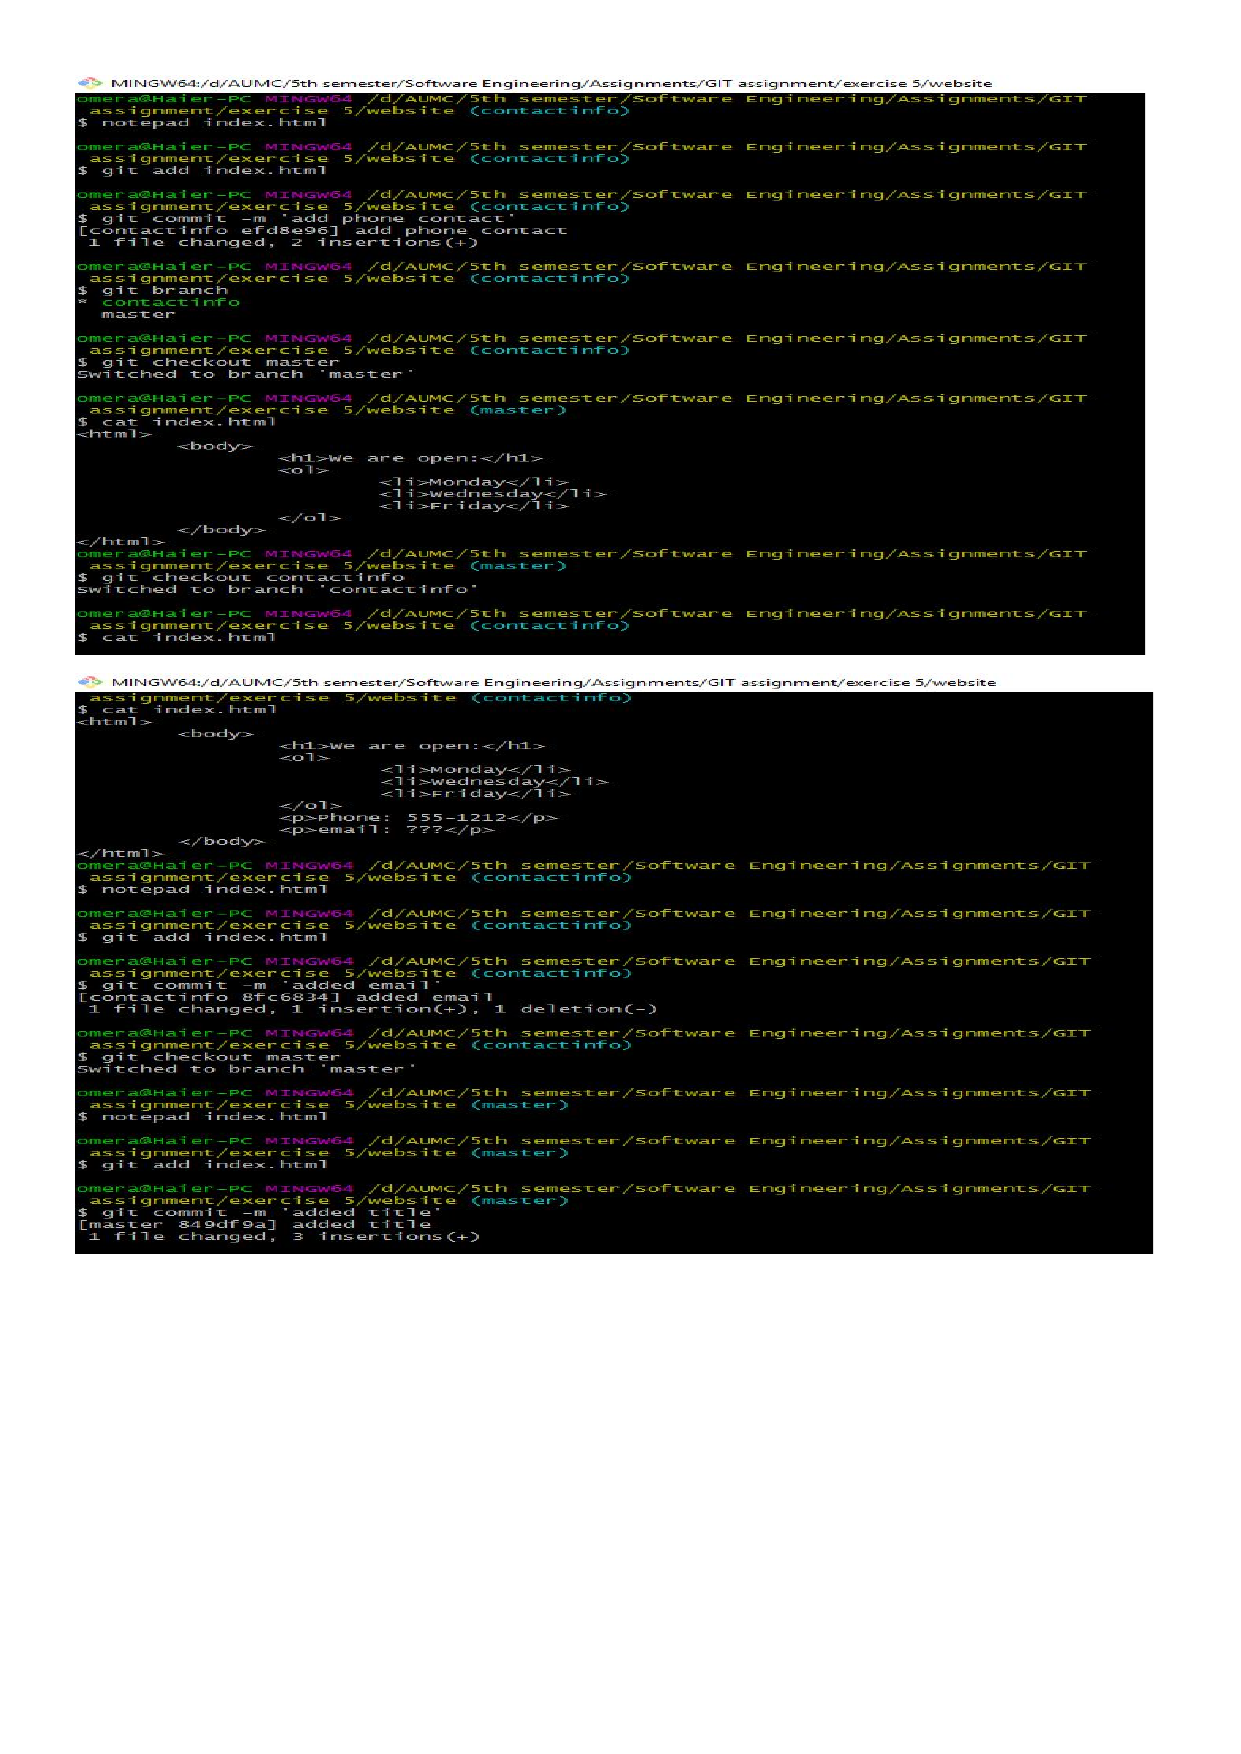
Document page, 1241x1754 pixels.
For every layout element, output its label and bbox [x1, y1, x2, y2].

picture [75, 75, 1146, 655]
picture [75, 673, 1154, 1254]
